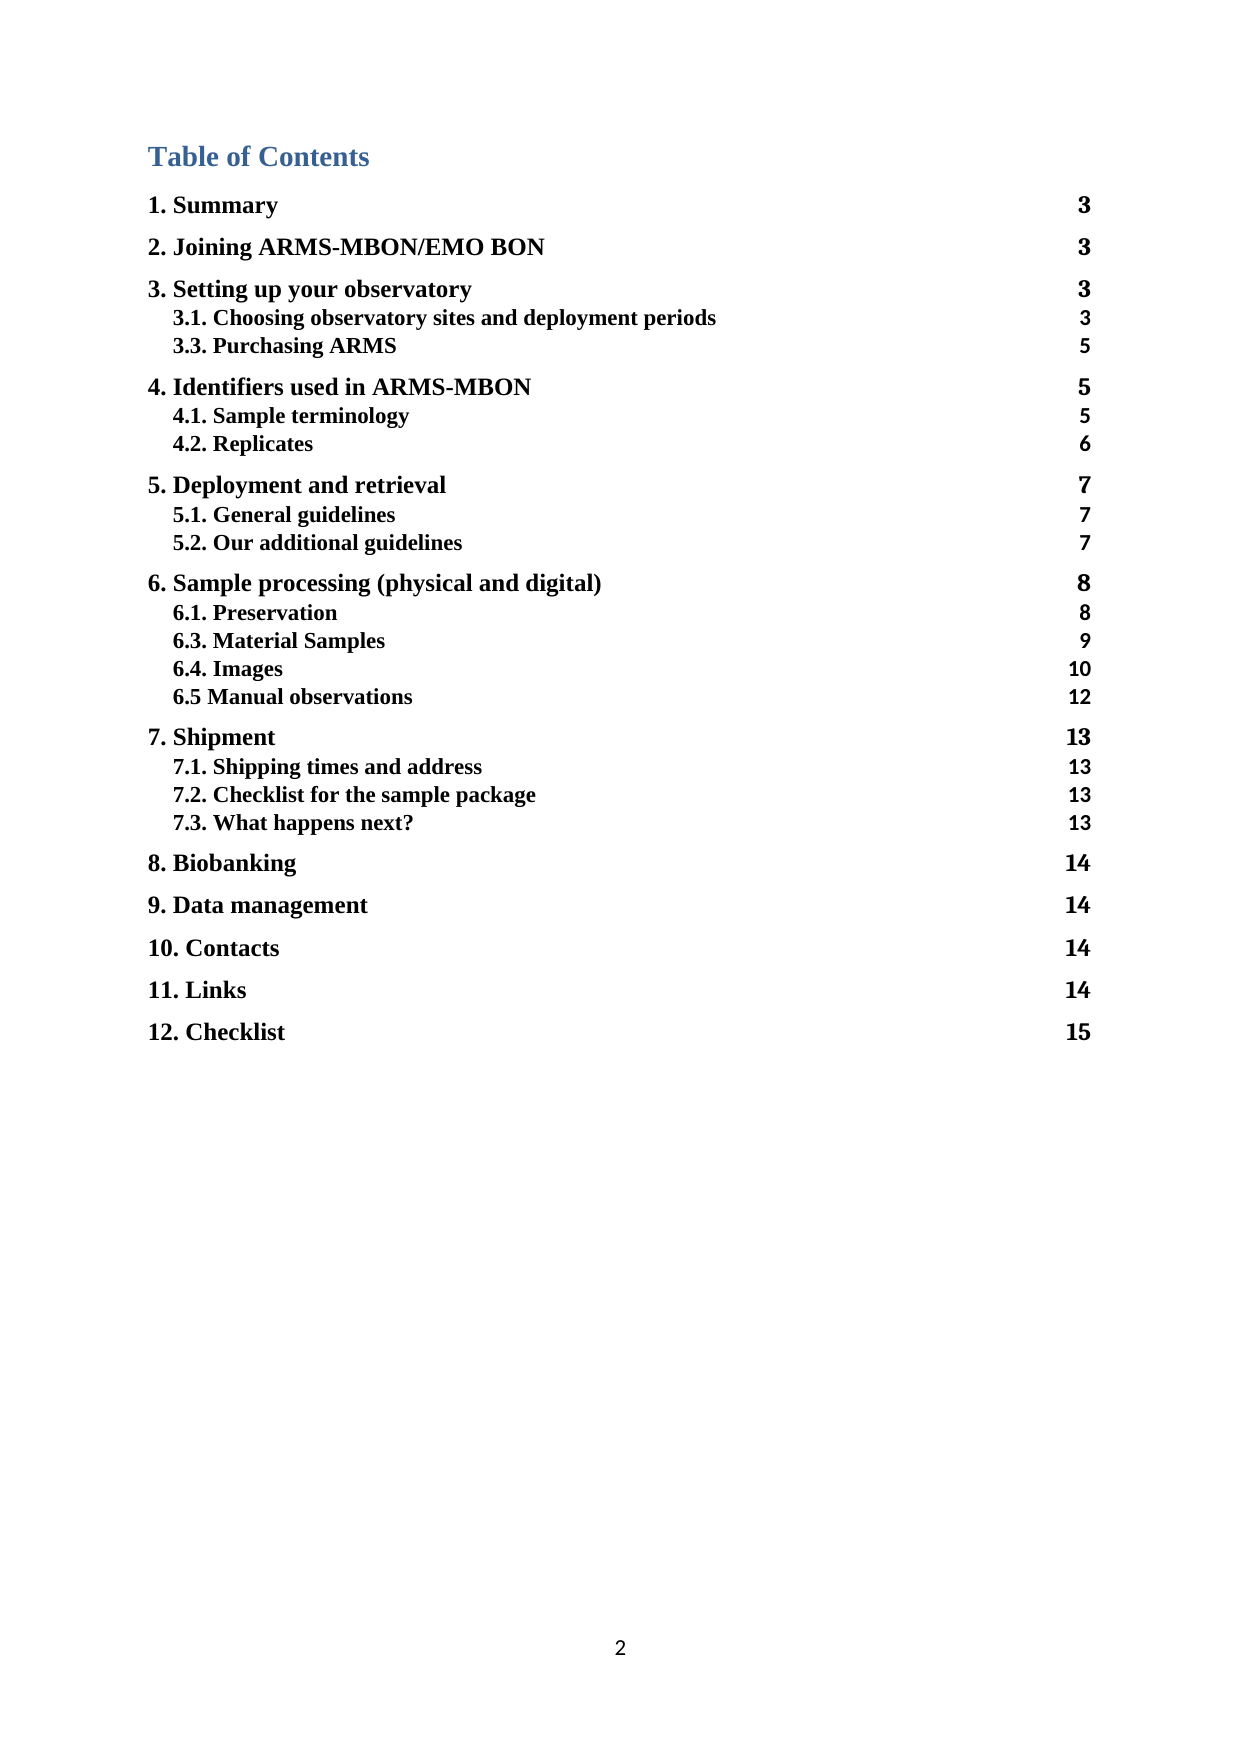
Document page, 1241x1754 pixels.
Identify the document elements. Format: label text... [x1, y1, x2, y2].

text Table of Contents [148, 139, 1092, 172]
